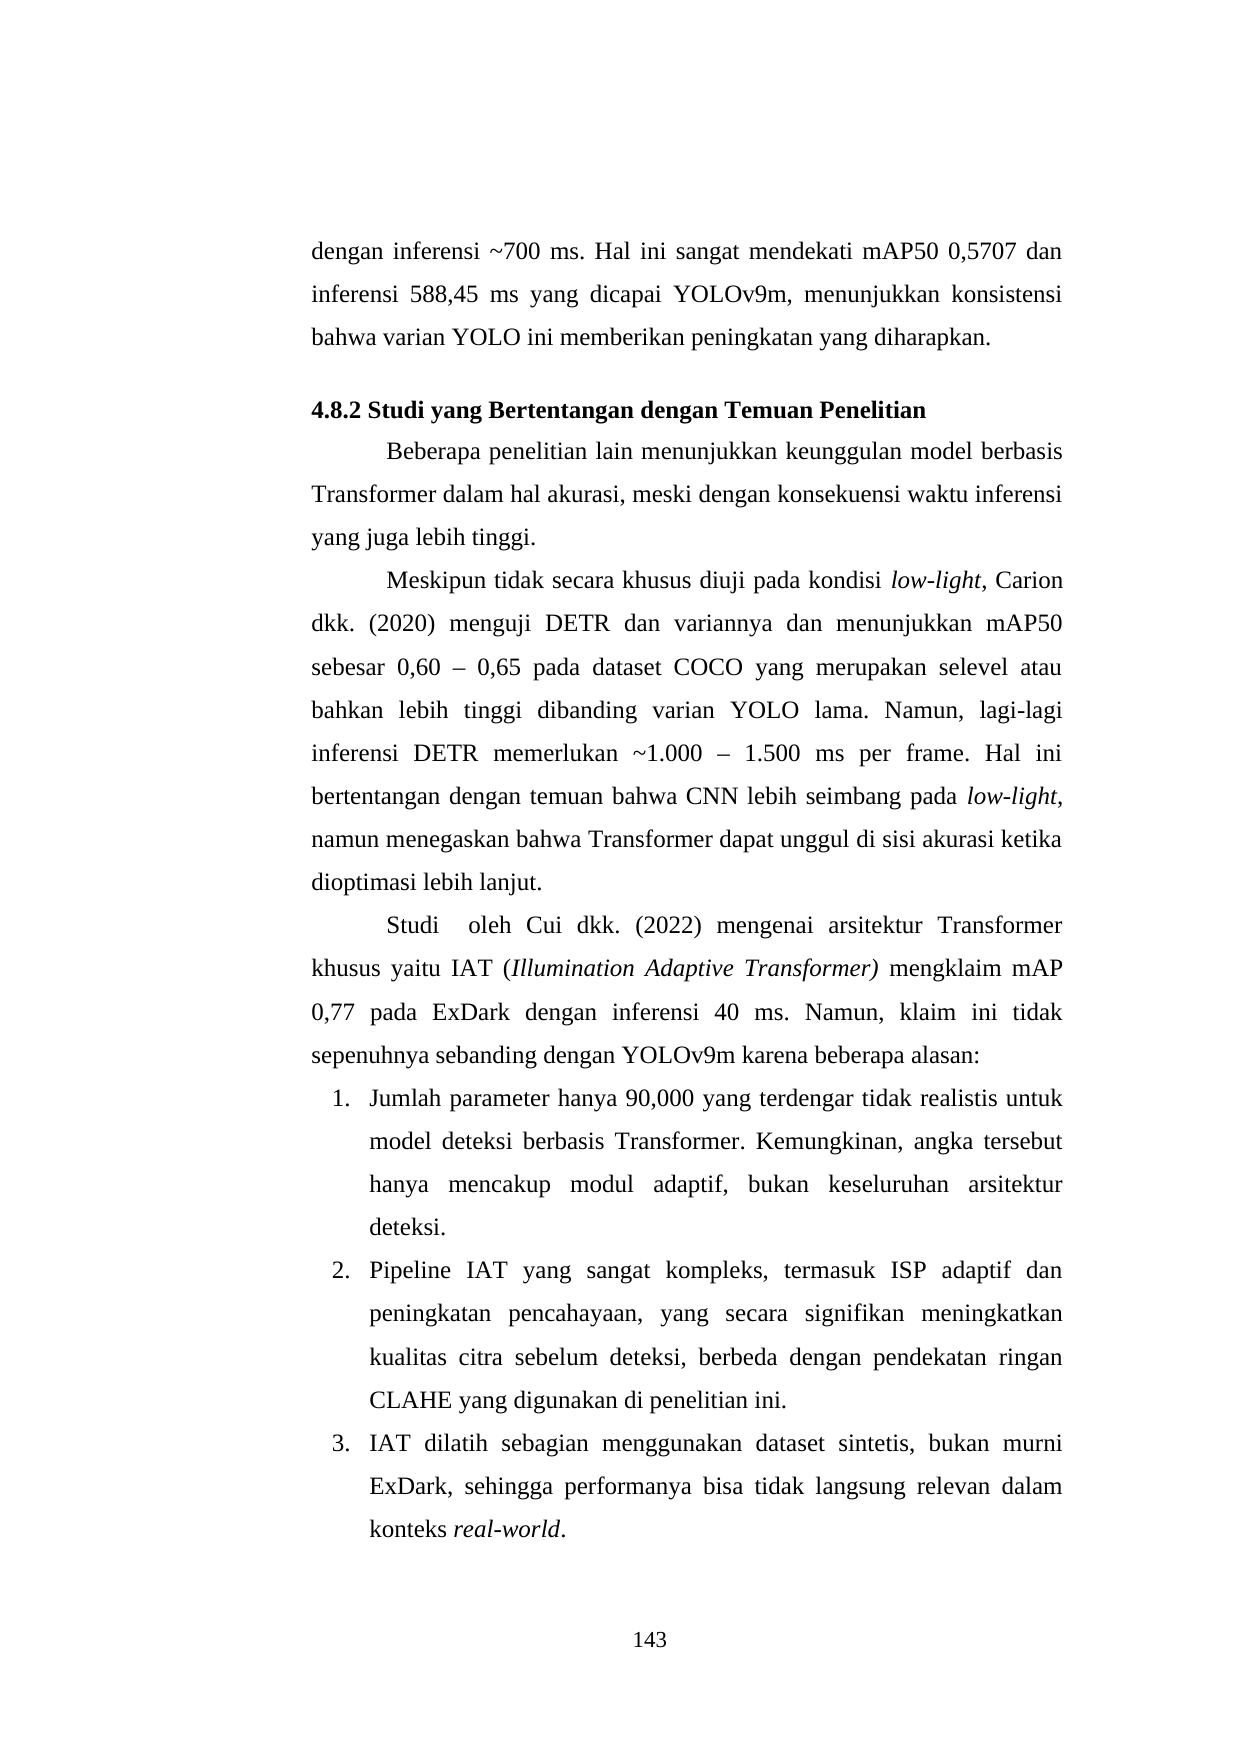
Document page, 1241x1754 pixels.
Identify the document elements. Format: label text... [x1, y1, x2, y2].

text Studi oleh Cui dkk. (2022) mengenai arsitektur Transformer khusus yaitu IAT (Illumination Adaptive Transformer) mengklaim mAP 0,77 pada ExDark dengan inferensi 40 ms. Namun, klaim ini tidak sepenuhnya sebanding dengan YOLOv9m karena beberapa alasan: [311, 910, 1063, 1068]
text Beberapa penelitian lain menunjukkan keunggulan model berbasis Transformer dalam hal akurasi, meski dengan konsekuensi waktu inferensi yang juga lebih tinggi. [311, 436, 1063, 551]
subtitle 4.8.2 Studi yang Bertentangan dengan Temuan Penelitian [236, 395, 1063, 423]
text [311, 236, 1063, 351]
list Pipeline IAT yang sangat kompleks, termasuk ISP adaptif dan peningkatan pencahayaan, yang secara signifikan meningkatkan kualitas citra sebelum deteksi, berbeda dengan pendekatan ringan CLAHE yang digunakan di penelitian ini. [332, 1255, 1063, 1413]
list Jumlah parameter hanya 90,000 yang terdengar tidak realistis untuk model deteksi berbasis Transformer. Kemungkinan, angka tersebut hanya mencakup modul adaptif, bukan keseluruhan arsitektur deteksi. [332, 1083, 1063, 1241]
text Meskipun tidak secara khusus diuji pada kondisi low-light, Carion dkk. (2020) menguji DETR dan variannya dan menunjukkan mAP50 sebesar 0,60 – 0,65 pada dataset COCO yang merupakan selevel atau bahkan lebih tinggi dibanding varian YOLO lama. Namun, lagi-lagi inferensi DETR memerlukan ~1.000 – 1.500 ms per frame. Hal ini bertentangan dengan temuan bahwa CNN lebih seimbang pada low-light, namun menegaskan bahwa Transformer dapat unggul di sisi akurasi ketika dioptimasi lebih lanjut. [311, 565, 1063, 896]
list IAT dilatih sebagian menggunakan dataset sintetis, bukan murni ExDark, sehingga performanya bisa tidak langsung relevan dalam konteks real-world. [332, 1428, 1063, 1543]
